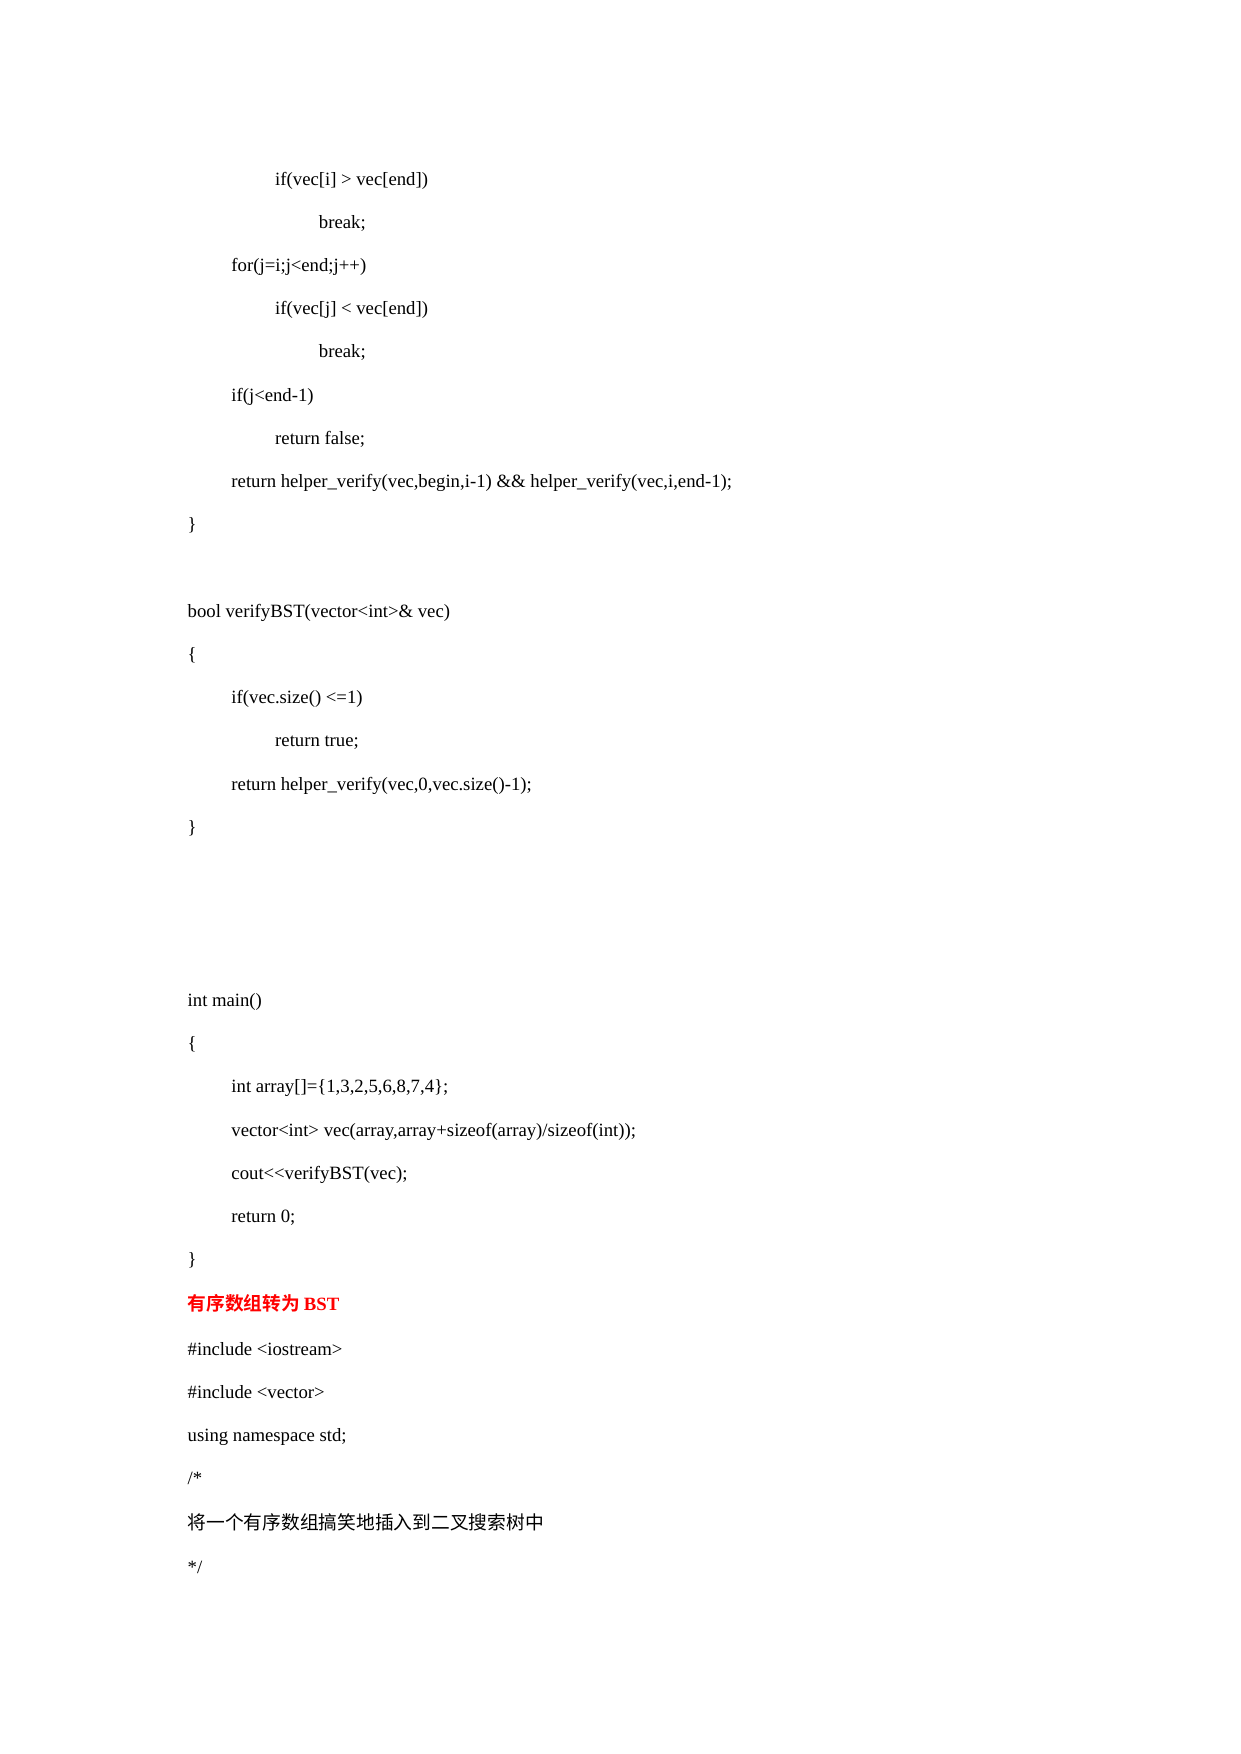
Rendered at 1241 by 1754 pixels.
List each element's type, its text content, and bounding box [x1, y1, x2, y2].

text { [187, 637, 1053, 670]
text } [187, 508, 1053, 540]
text cout<<verifyBST(vec); [187, 1156, 1053, 1189]
text 将一个有序数组搞笑地插入到二叉搜索树中 [187, 1505, 1053, 1537]
text return helper_verify(vec,0,vec.size()-1); [187, 767, 1053, 800]
text vector<int> vec(array,array+sizeof(array)/sizeof(int)); [187, 1113, 1053, 1146]
text for(j=i;j<end;j++) [187, 248, 1053, 281]
text #include <vector> [187, 1375, 1053, 1408]
text return 0; [187, 1199, 1053, 1232]
text break; [187, 335, 1053, 367]
text } [187, 810, 1053, 843]
text if(vec[i] > vec[end]) [187, 162, 1053, 194]
text if(j<end-1) [187, 378, 1053, 411]
text */ [187, 1551, 1053, 1583]
text return helper_verify(vec,begin,i-1) && helper_verify(vec,i,end-1); [187, 464, 1053, 497]
text } [187, 1243, 1053, 1275]
text return true; [187, 724, 1053, 756]
text using namespace std; [187, 1418, 1053, 1451]
text #include <iostream> [187, 1332, 1053, 1364]
text /* [187, 1462, 1053, 1494]
text if(vec.size() <=1) [187, 681, 1053, 713]
text int main() [187, 983, 1053, 1016]
text return false; [187, 421, 1053, 454]
text { [187, 1027, 1053, 1059]
text break; [187, 205, 1053, 238]
text if(vec[j] < vec[end]) [187, 292, 1053, 324]
text bool verifyBST(vector<int>& vec) [187, 594, 1053, 627]
text int array[]={1,3,2,5,6,8,7,4}; [187, 1070, 1053, 1102]
subtitle 有序数组转为BST [187, 1286, 1053, 1318]
